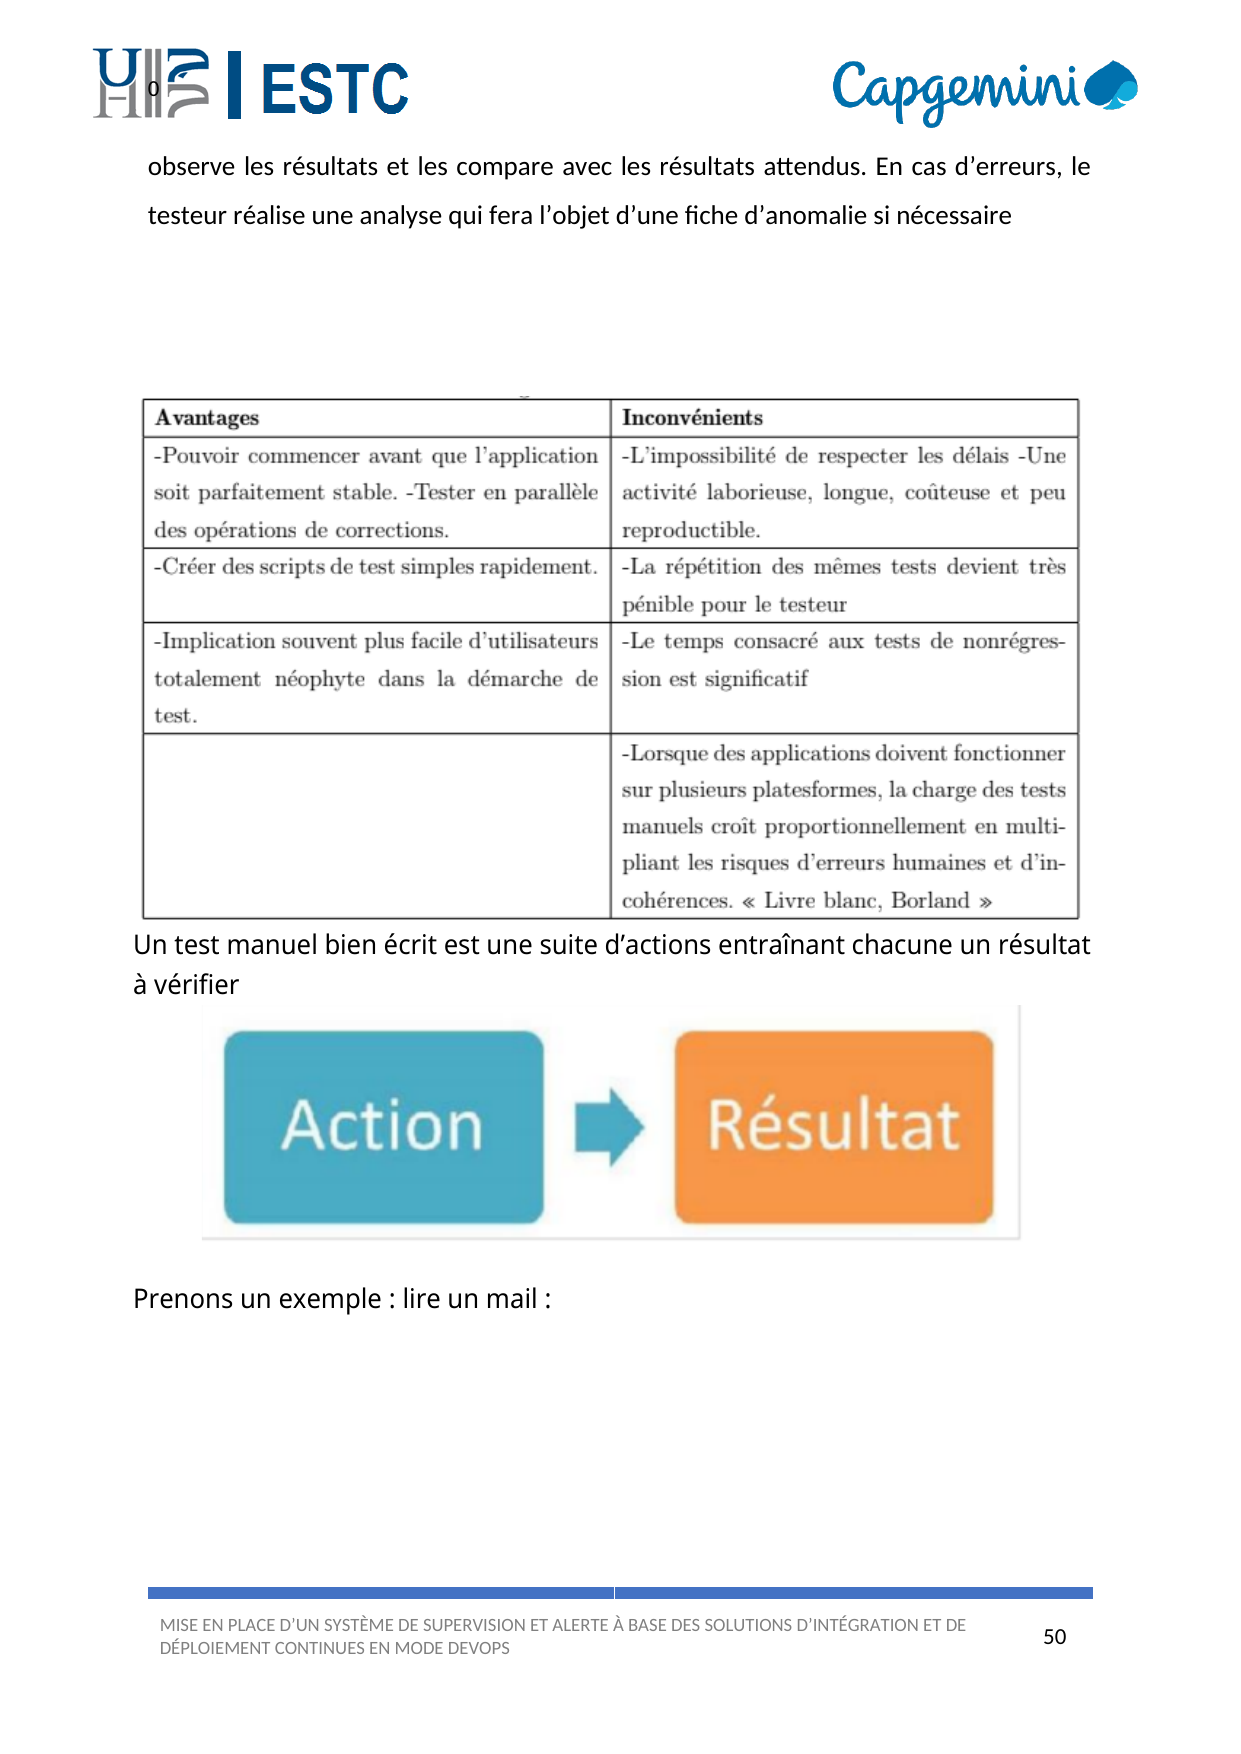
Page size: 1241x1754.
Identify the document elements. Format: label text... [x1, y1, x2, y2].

picture [201, 1005, 1024, 1242]
picture [87, 40, 418, 136]
picture [833, 60, 1139, 128]
list Prenons un exemple : lire un mail : [133, 1279, 1093, 1316]
list Un test manuel bien écrit est une suite d’actions entraînant chacune un résultat à vérifier [133, 926, 1093, 1002]
picture [140, 396, 1086, 924]
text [148, 149, 1093, 231]
